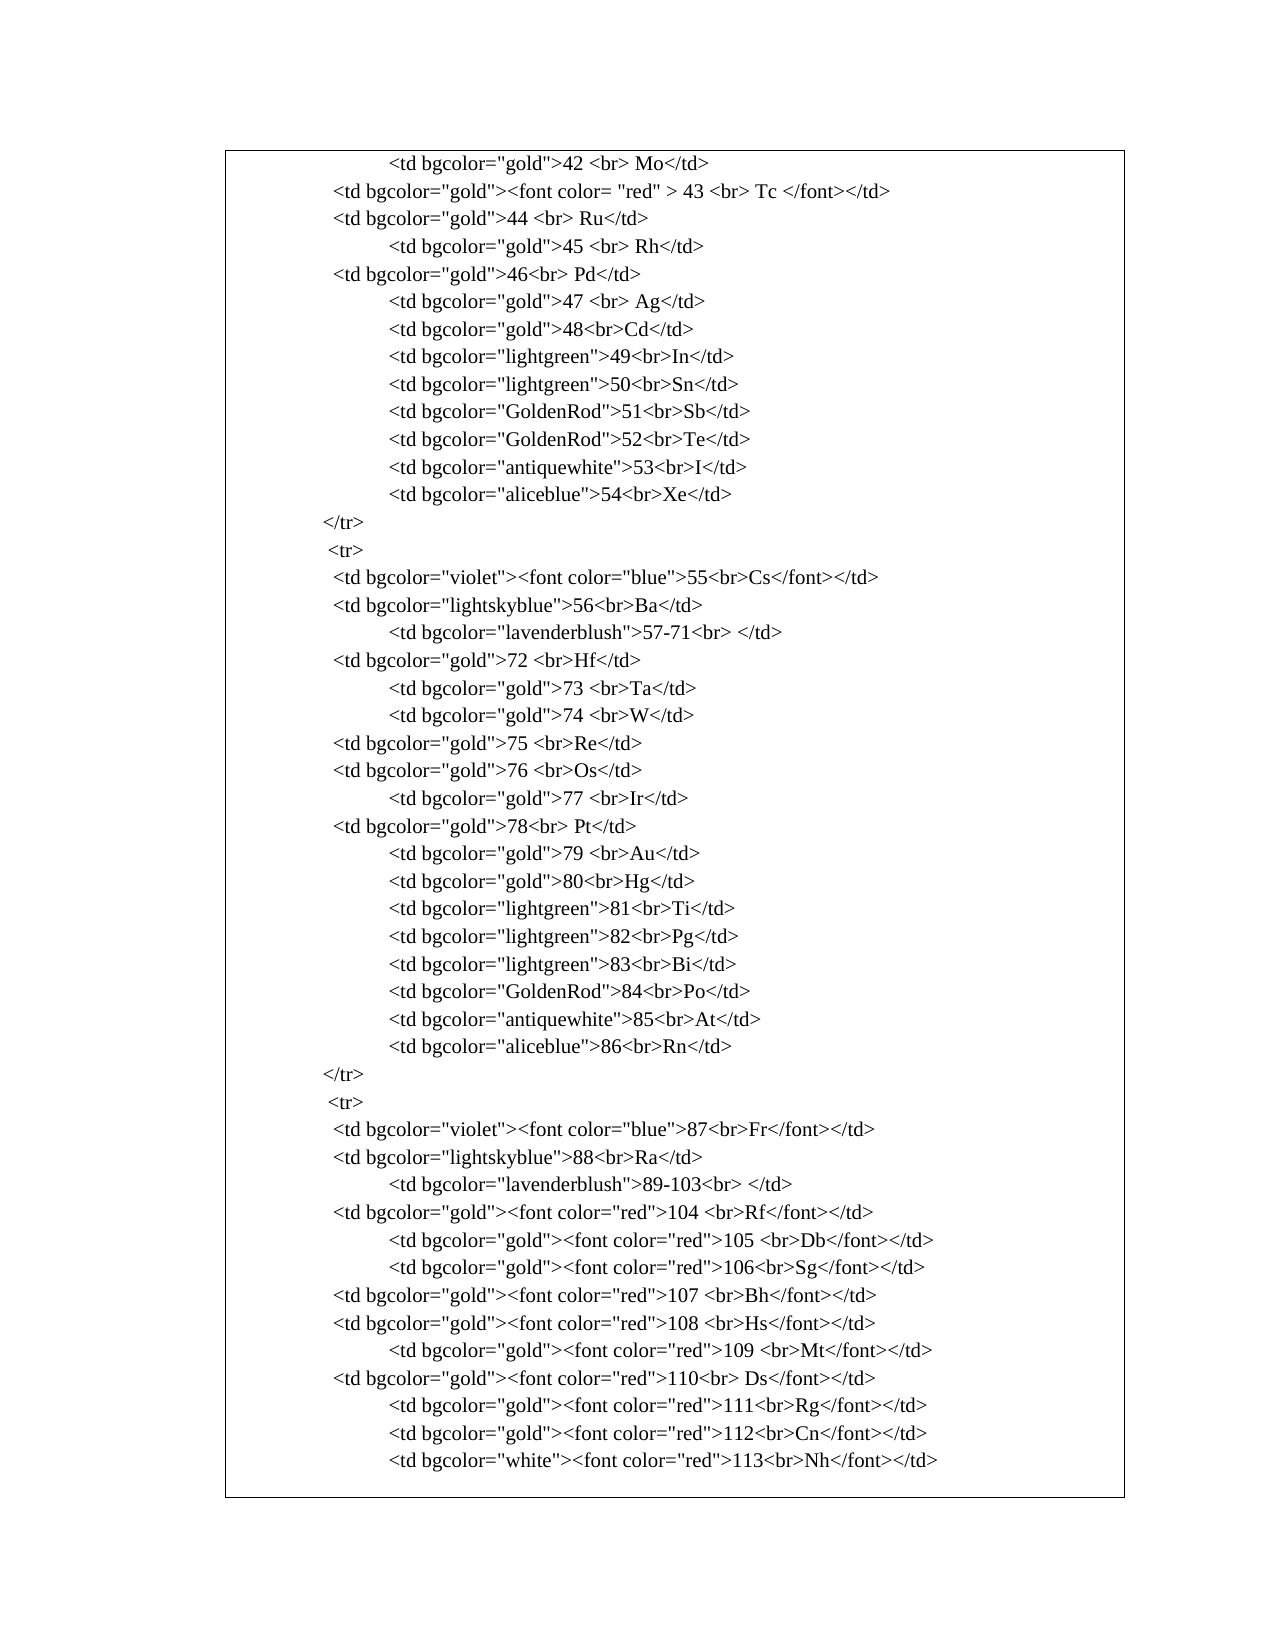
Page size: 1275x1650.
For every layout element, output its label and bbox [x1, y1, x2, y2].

table_header [226, 151, 1124, 1497]
